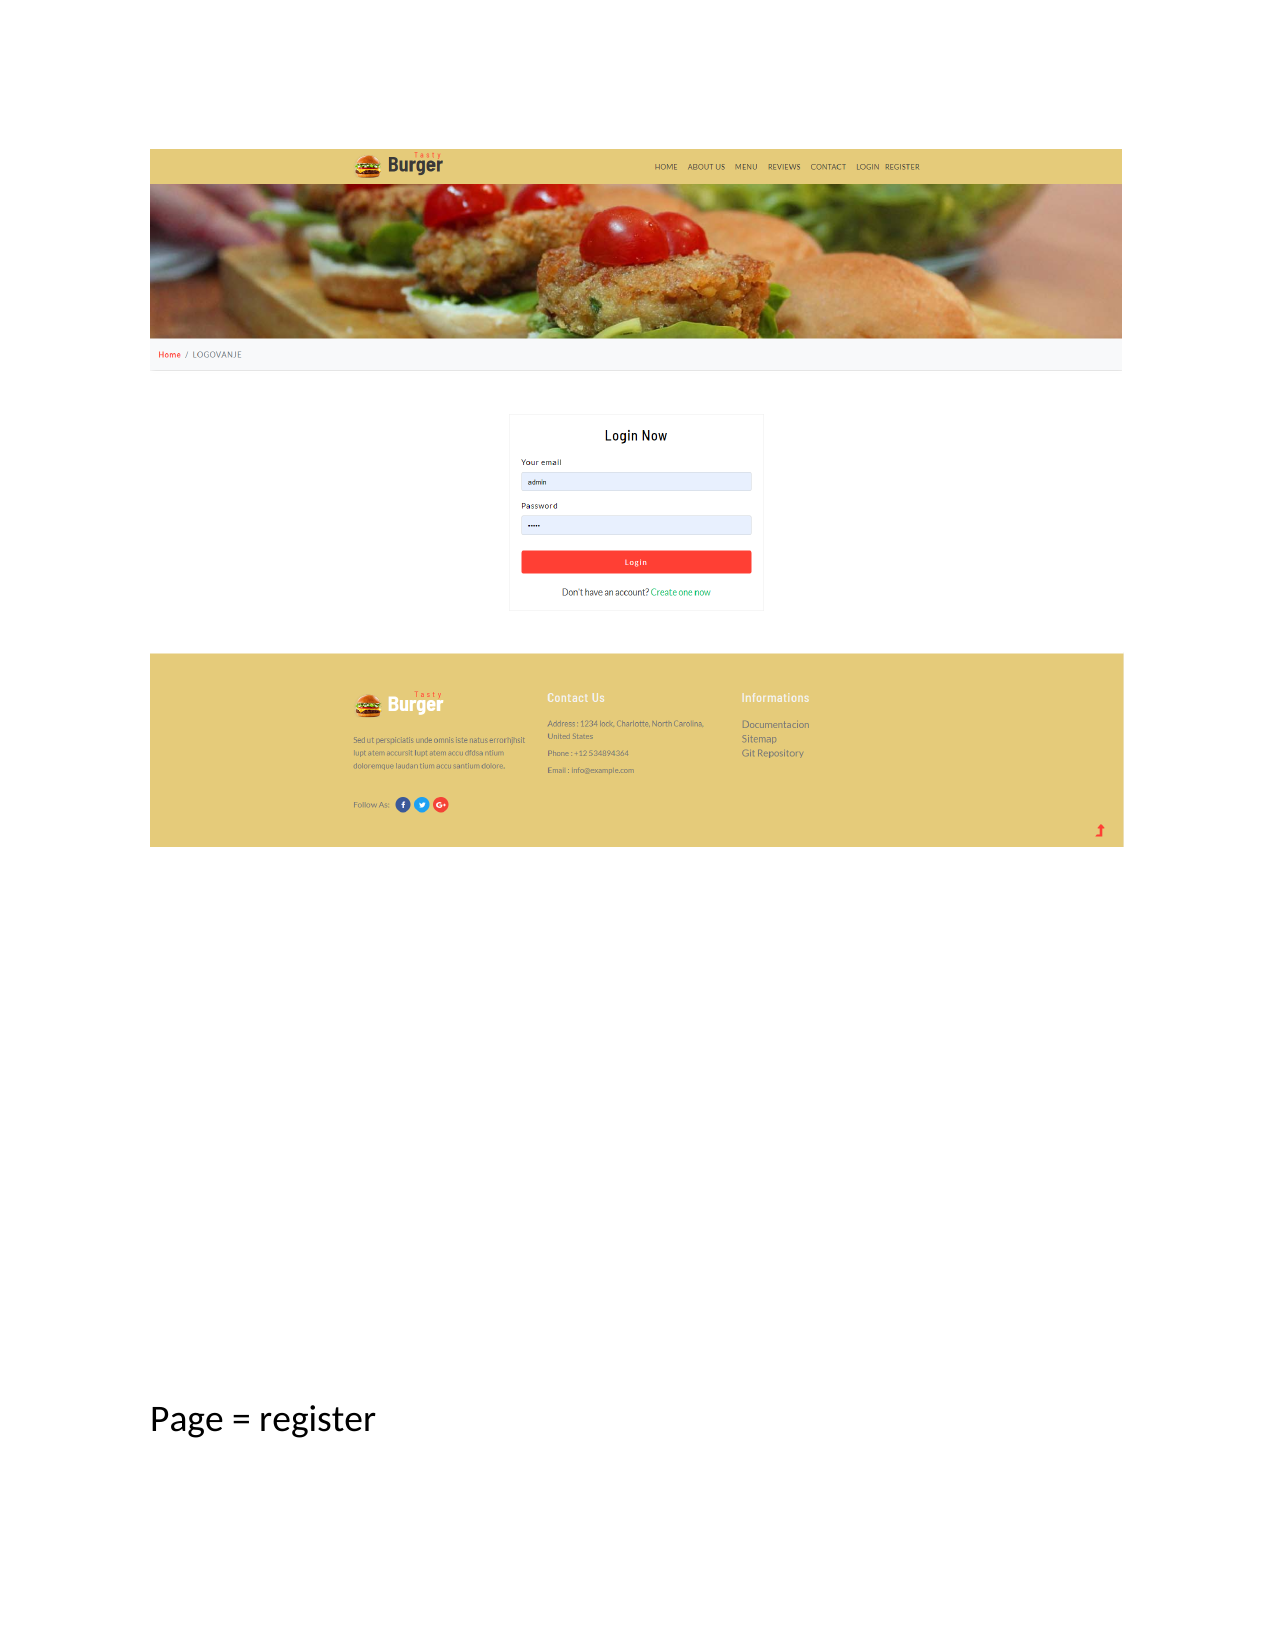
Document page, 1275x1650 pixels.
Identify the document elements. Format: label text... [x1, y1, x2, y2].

picture [150, 372, 1122, 651]
picture [150, 149, 1122, 371]
picture [150, 652, 1124, 847]
text Page = register [150, 1395, 1125, 1441]
